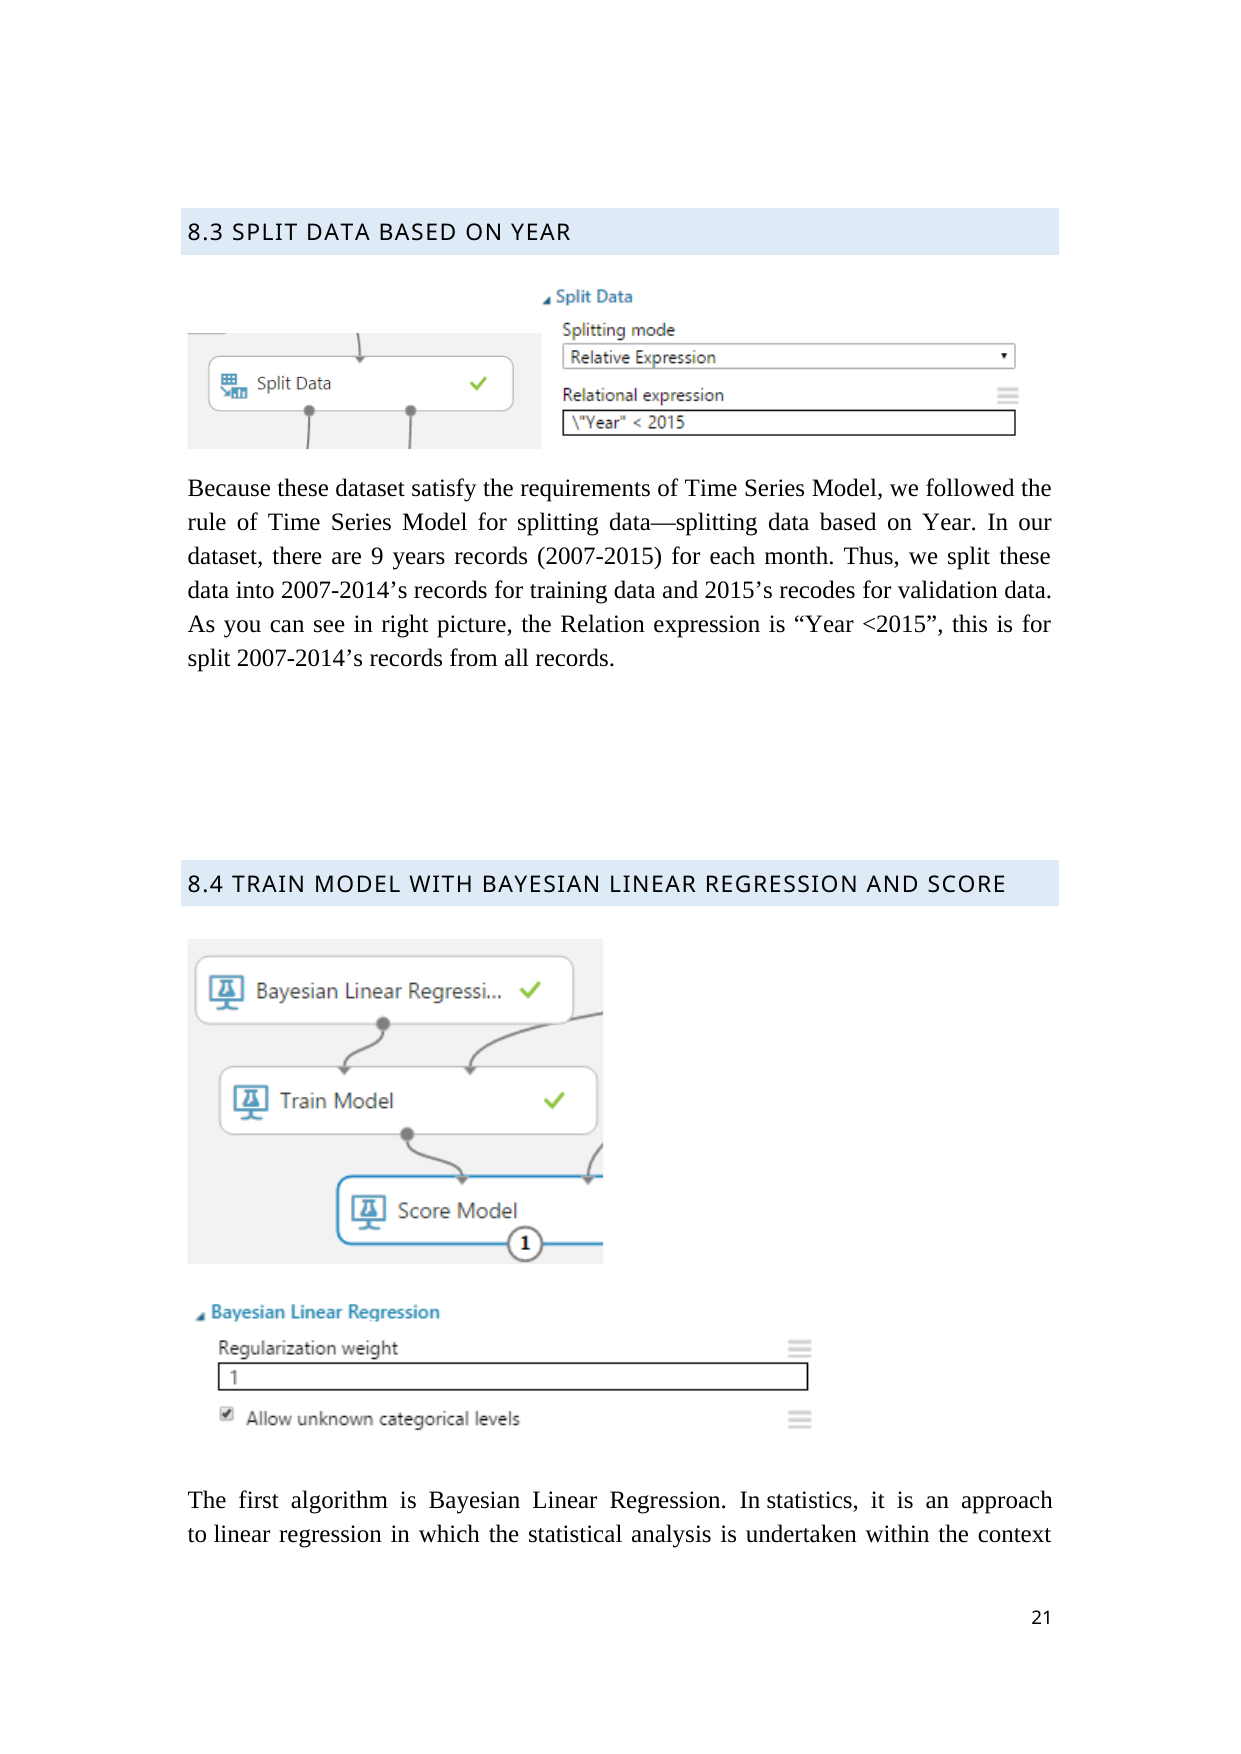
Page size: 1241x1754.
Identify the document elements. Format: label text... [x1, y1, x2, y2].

picture [187, 1292, 843, 1438]
picture [187, 281, 1042, 449]
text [187, 1532, 1053, 1551]
subtitle 8.3 Split Data Based on Year [188, 215, 1053, 248]
text Because these dataset satisfy the requirements of Time Series Model, we followed the rule of Time Series Model for splitting data—splitting data based on Year. In our dataset, there are 9 years records (2007-2015) for each month. Thus, we split these data into 2007-2014’s records for training data and 2015’s recodes for validation data. As you can see in right picture, the Relation expression is “Year <2015”, this is for split 2007-2014’s records from all records. [187, 471, 1053, 675]
picture [187, 939, 604, 1264]
subtitle 8.4 Train Model with Bayesian Linear Regression and Score [188, 866, 1053, 900]
